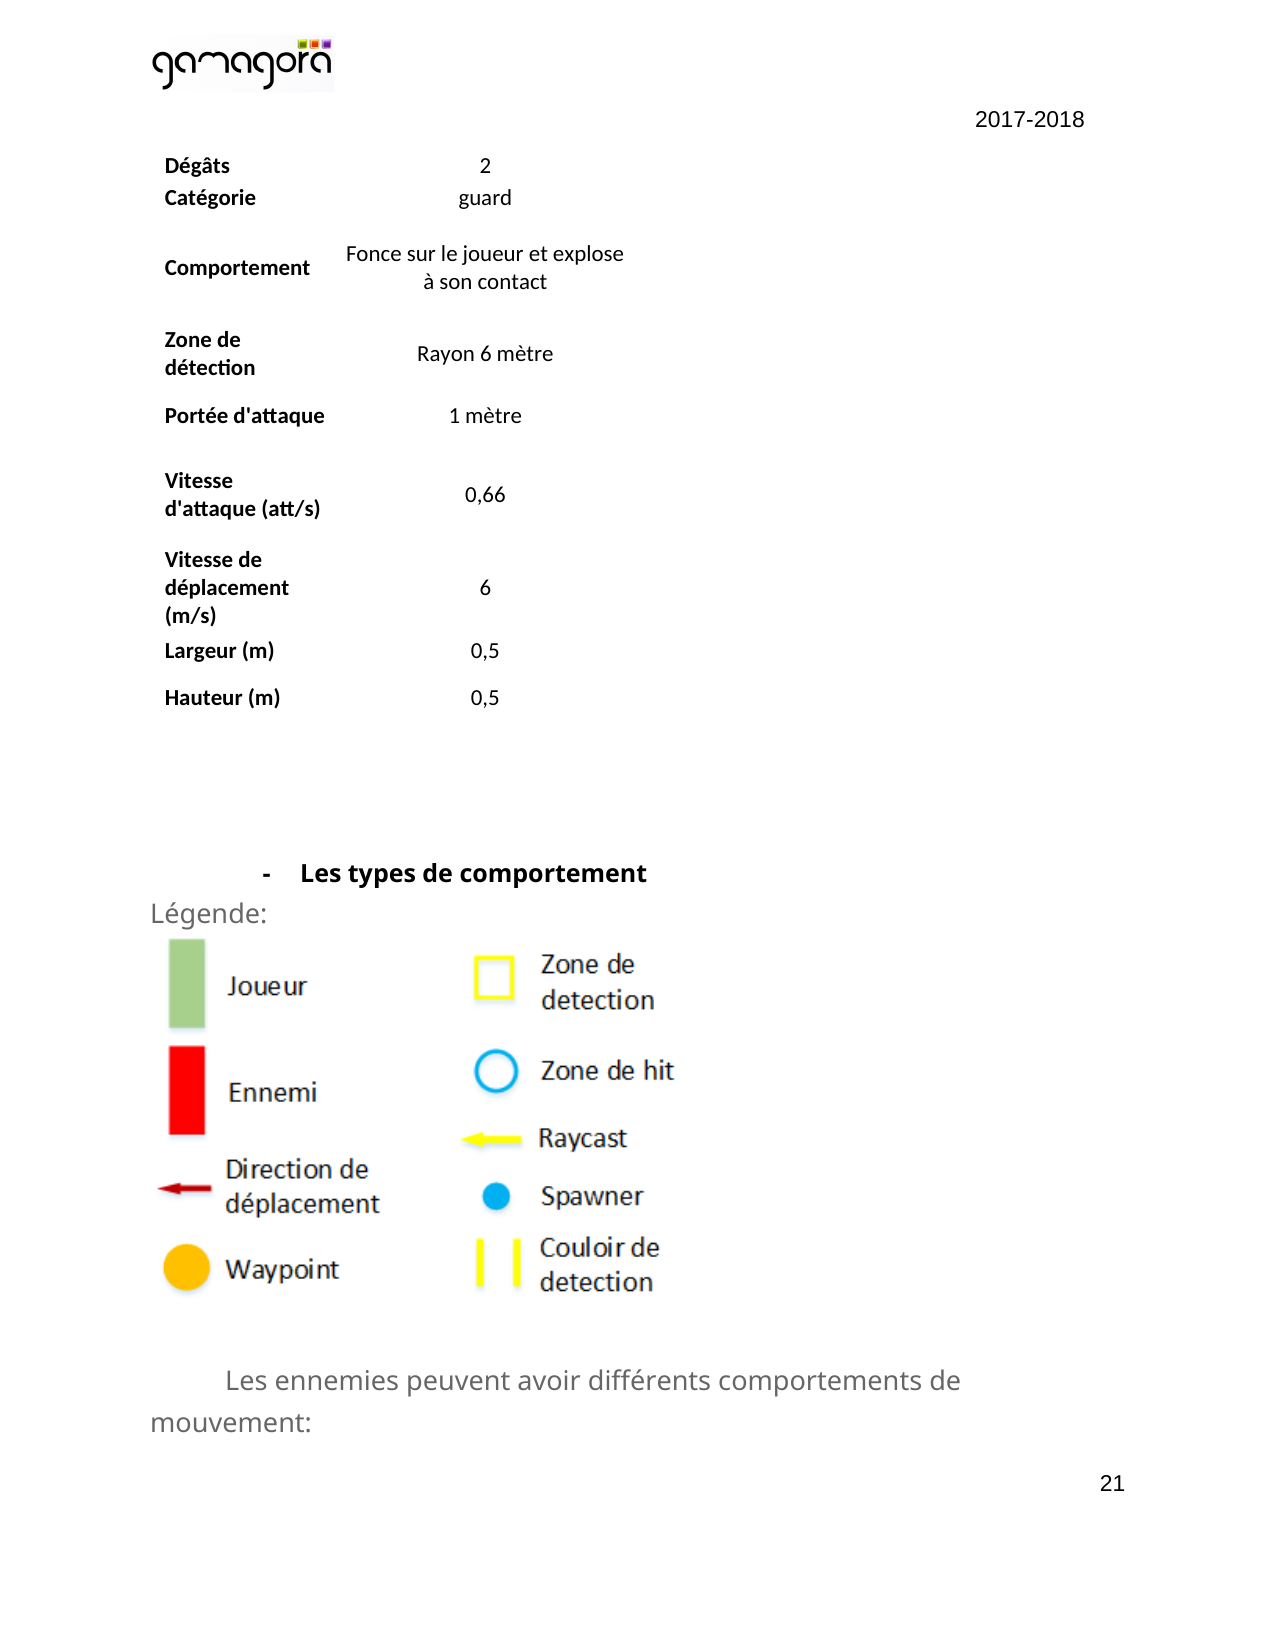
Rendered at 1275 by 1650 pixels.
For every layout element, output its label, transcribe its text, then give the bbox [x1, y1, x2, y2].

text Les ennemies peuvent avoir différents comportements de mouvement: [150, 1361, 1125, 1441]
picture [150, 936, 689, 1315]
table_cell Catégorie [157, 181, 336, 212]
text Légende: [150, 894, 1125, 931]
table_cell Hauteur (m) [157, 666, 336, 728]
table_cell 2 [336, 150, 634, 181]
table_cell Rayon 6 mètre [336, 322, 634, 384]
table_cell 6 [336, 541, 634, 634]
table_cell Largeur (m) [157, 634, 336, 666]
table_cell Comportement [157, 213, 336, 322]
table_cell 0,5 [336, 666, 634, 728]
table_cell guard [336, 181, 634, 212]
table_cell Dégâts [157, 150, 336, 181]
picture [150, 0, 336, 128]
table_cell Portée d'attaque [157, 384, 336, 447]
list Les types de comportement [262, 855, 1125, 889]
table_cell Vitesse d'attaque (att/s) [157, 447, 336, 541]
table_cell Fonce sur le joueur et explose à son contact [336, 213, 634, 322]
table_cell Vitesse de déplacement (m/s) [157, 541, 336, 634]
table_cell 0,66 [336, 447, 634, 541]
table_cell 1 mètre [336, 384, 634, 447]
table_cell 0,5 [336, 634, 634, 666]
table_cell Zone de détection [157, 322, 336, 384]
